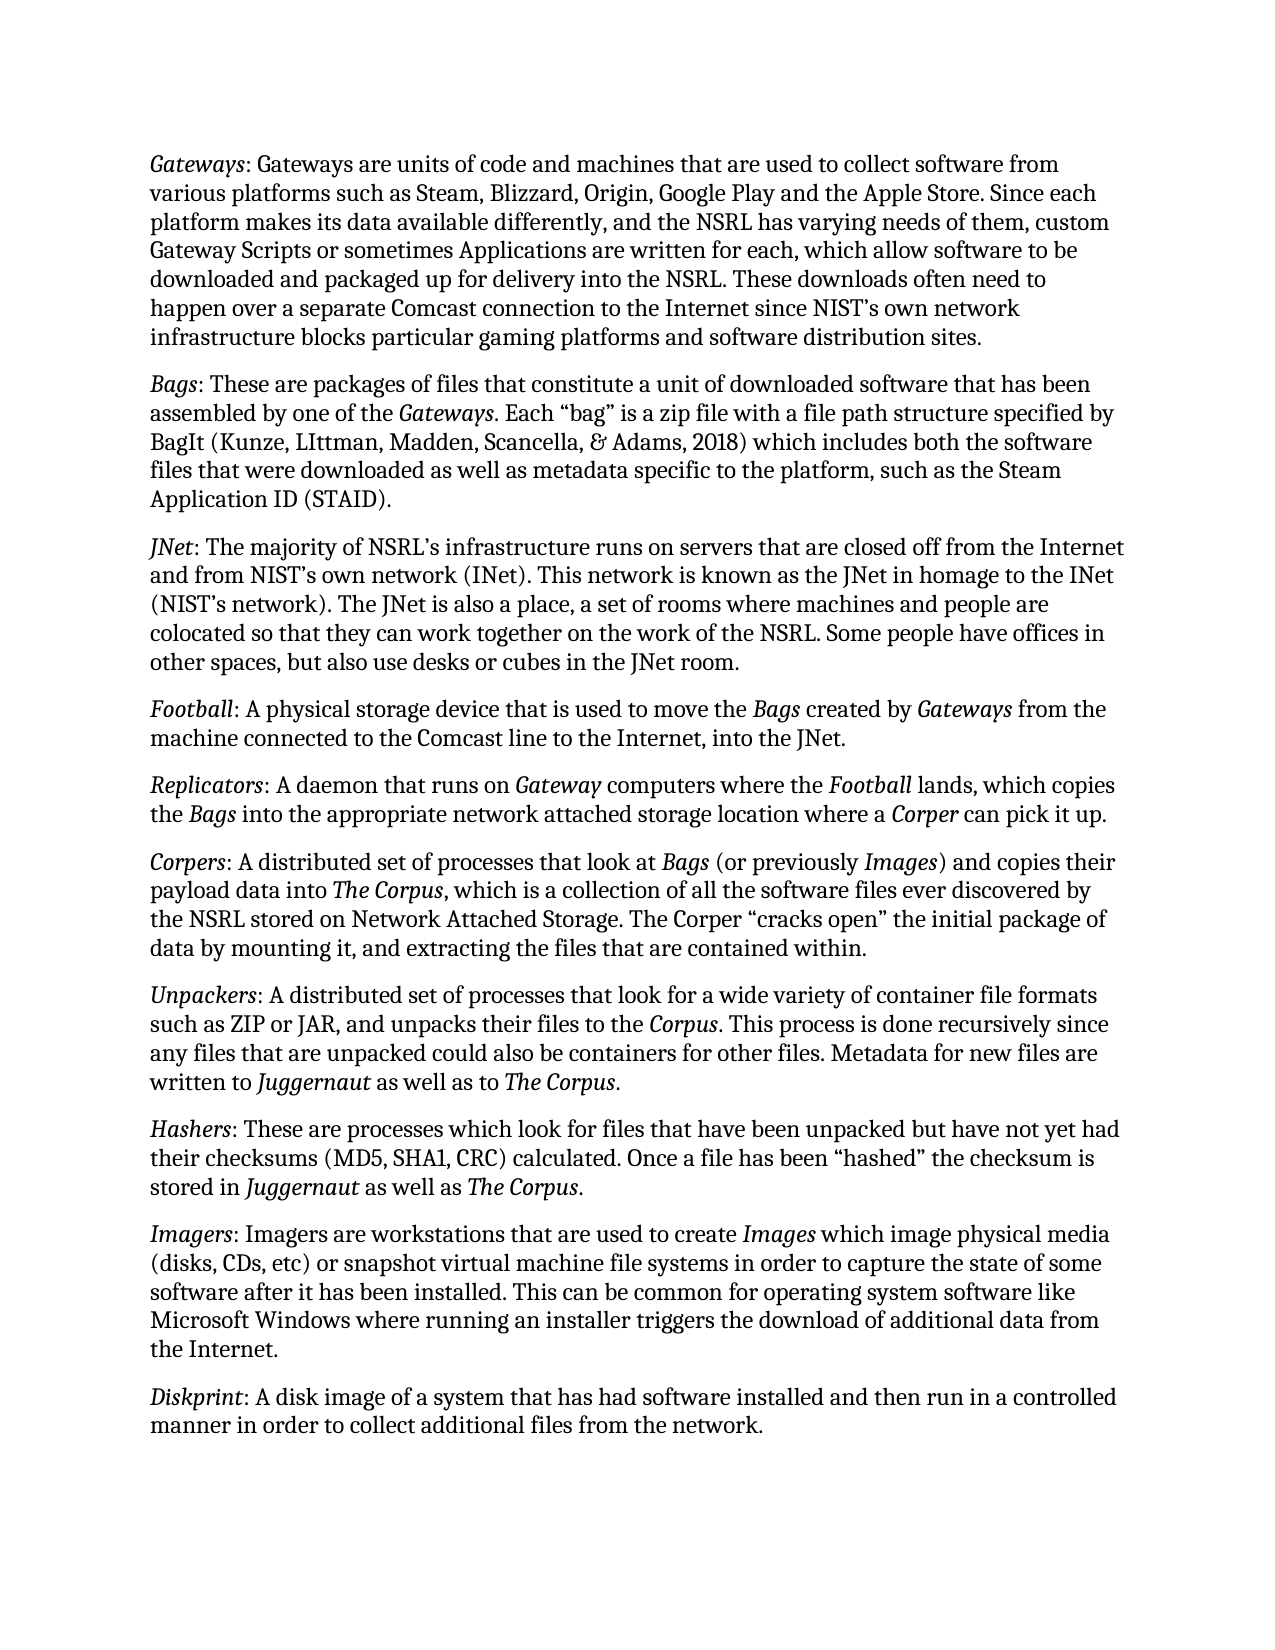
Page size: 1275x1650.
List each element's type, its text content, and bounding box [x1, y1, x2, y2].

text Corpers: A distributed set of processes that look at Bags (or previously Images) and copies their payload data into The Corpus, which is a collection of all the software files ever discovered by the NSRL stored on Network Attached Storage. The Corper “cracks open” the initial package of data by mounting it, and extracting the files that are contained within. [150, 847, 1125, 962]
text Unpackers: A distributed set of processes that look for a wide variety of container file formats such as ZIP or JAR, and unpacks their files to the Corpus. This process is done recursively since any files that are unpacked could also be containers for other files. Metadata for new files are written to Juggernaut as well as to The Corpus. [150, 981, 1125, 1096]
text Football: A physical storage device that is used to move the Bags created by Gateways from the machine connected to the Comcast line to the Internet, into the JNet. [150, 695, 1125, 752]
text JNet: The majority of NSRL’s infrastructure runs on servers that are closed off from the Internet and from NIST’s own network (INet). This network is known as the JNet in homage to the INet (NIST’s network). The JNet is also a place, a set of rooms where machines and people are colocated so that they can work together on the work of the NSRL. Some people have offices in other spaces, but also use desks or cubes in the JNet room. [150, 532, 1125, 676]
text Diskprint: A disk image of a system that has had software installed and then run in a controlled manner in order to collect additional files from the network. [150, 1382, 1125, 1440]
text Hashers: These are processes which look for files that have been unpacked but have not yet had their checksums (MD5, SHA1, CRC) calculated. Once a file has been “hashed” the checksum is stored in Juggernaut as well as The Corpus. [150, 1115, 1125, 1201]
text Replicators: A daemon that runs on Gateway computers where the Football lands, which copies the Bags into the appropriate network attached storage location where a Corper can pick it up. [150, 771, 1125, 829]
text Gateways: Gateways are units of code and machines that are used to collect software from various platforms such as Steam, Blizzard, Origin, Google Play and the Apple Store. Since each platform makes its data available differently, and the NSRL has varying needs of them, custom Gateway Scripts or sometimes Applications are written for each, which allow software to be downloaded and packaged up for delivery into the NSRL. These downloads often need to happen over a separate Comcast connection to the Internet since NIST’s own network infrastructure blocks particular gaming platforms and software distribution sites. [150, 150, 1125, 351]
text Bags: These are packages of files that constitute a unit of downloaded software that has been assembled by one of the Gateways. Each “bag” is a zip file with a file path structure specified by BagIt (Kunze, LIttman, Madden, Scancella, & Adams, 2018) which includes both the software files that were downloaded as well as metadata specific to the platform, such as the Steam Application ID (STAID). [150, 370, 1125, 514]
text Imagers: Imagers are workstations that are used to create Images which image physical media (disks, CDs, etc) or snapshot virtual machine file systems in order to capture the state of some software after it has been installed. This can be common for operating system software like Microsoft Windows where running an installer triggers the download of additional data from the Internet. [150, 1220, 1125, 1364]
